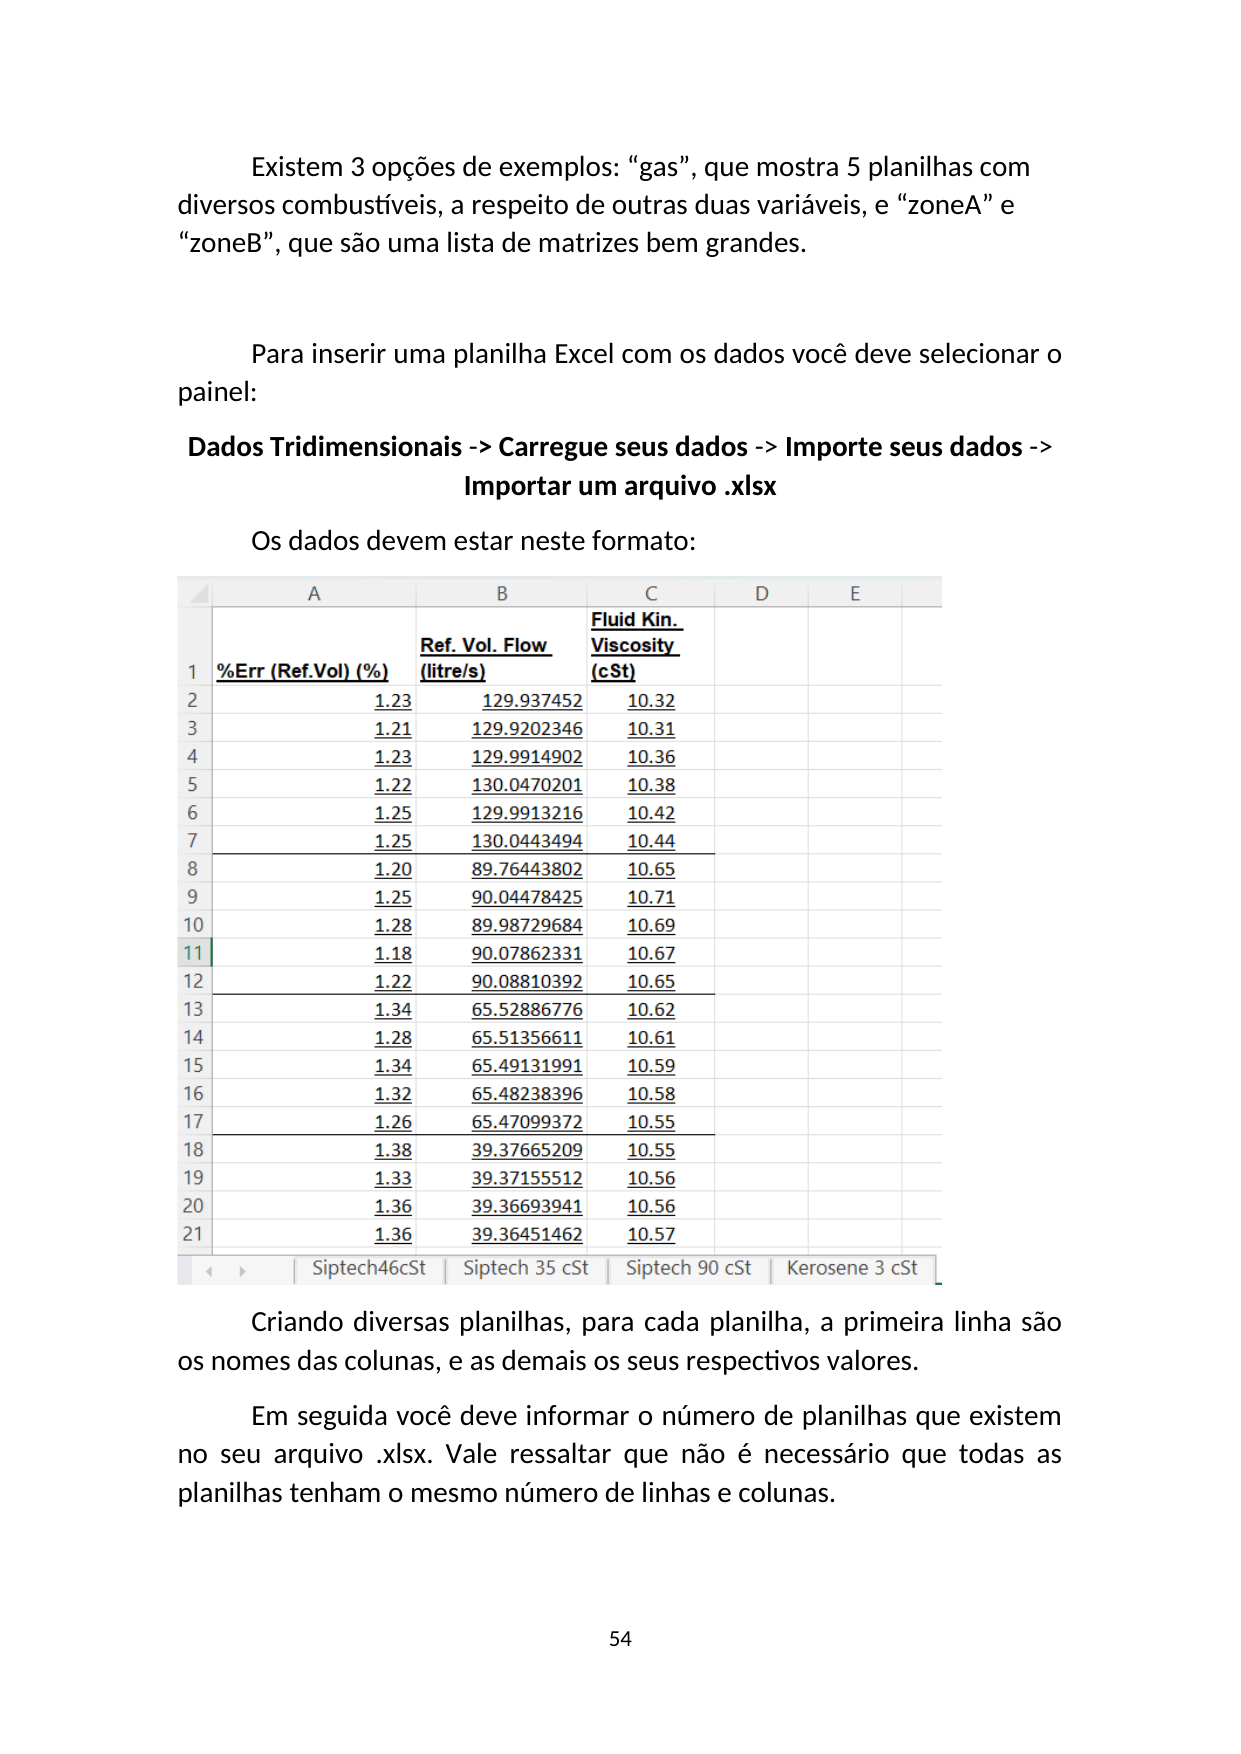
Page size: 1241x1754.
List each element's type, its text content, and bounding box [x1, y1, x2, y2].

text Os dados devem estar neste formato: [177, 522, 1063, 557]
text Em seguida você deve informar o número de planilhas que existem no seu arquivo .xlsx. Vale ressaltar que não é necessário que todas as planilhas tenham o mesmo número de linhas e colunas. [177, 1397, 1063, 1509]
text Para inserir uma planilha Excel com os dados você deve selecionar o painel: [177, 335, 1063, 409]
picture [177, 576, 943, 1285]
text Dados Tridimensionais -> Carregue seus dados -> Importe seus dados -> Importar um arquivo .xlsx [177, 428, 1063, 502]
text Criando diversas planilhas, para cada planilha, a primeira linha são os nomes das colunas, e as demais os seus respectivos valores. [177, 1303, 1063, 1378]
text Existem 3 opções de exemplos: “gas”, que mostra 5 planilhas com diversos combustíveis, a respeito de outras duas variáveis, e “zoneA” e “zoneB”, que são uma lista de matrizes bem grandes. [177, 148, 1063, 260]
